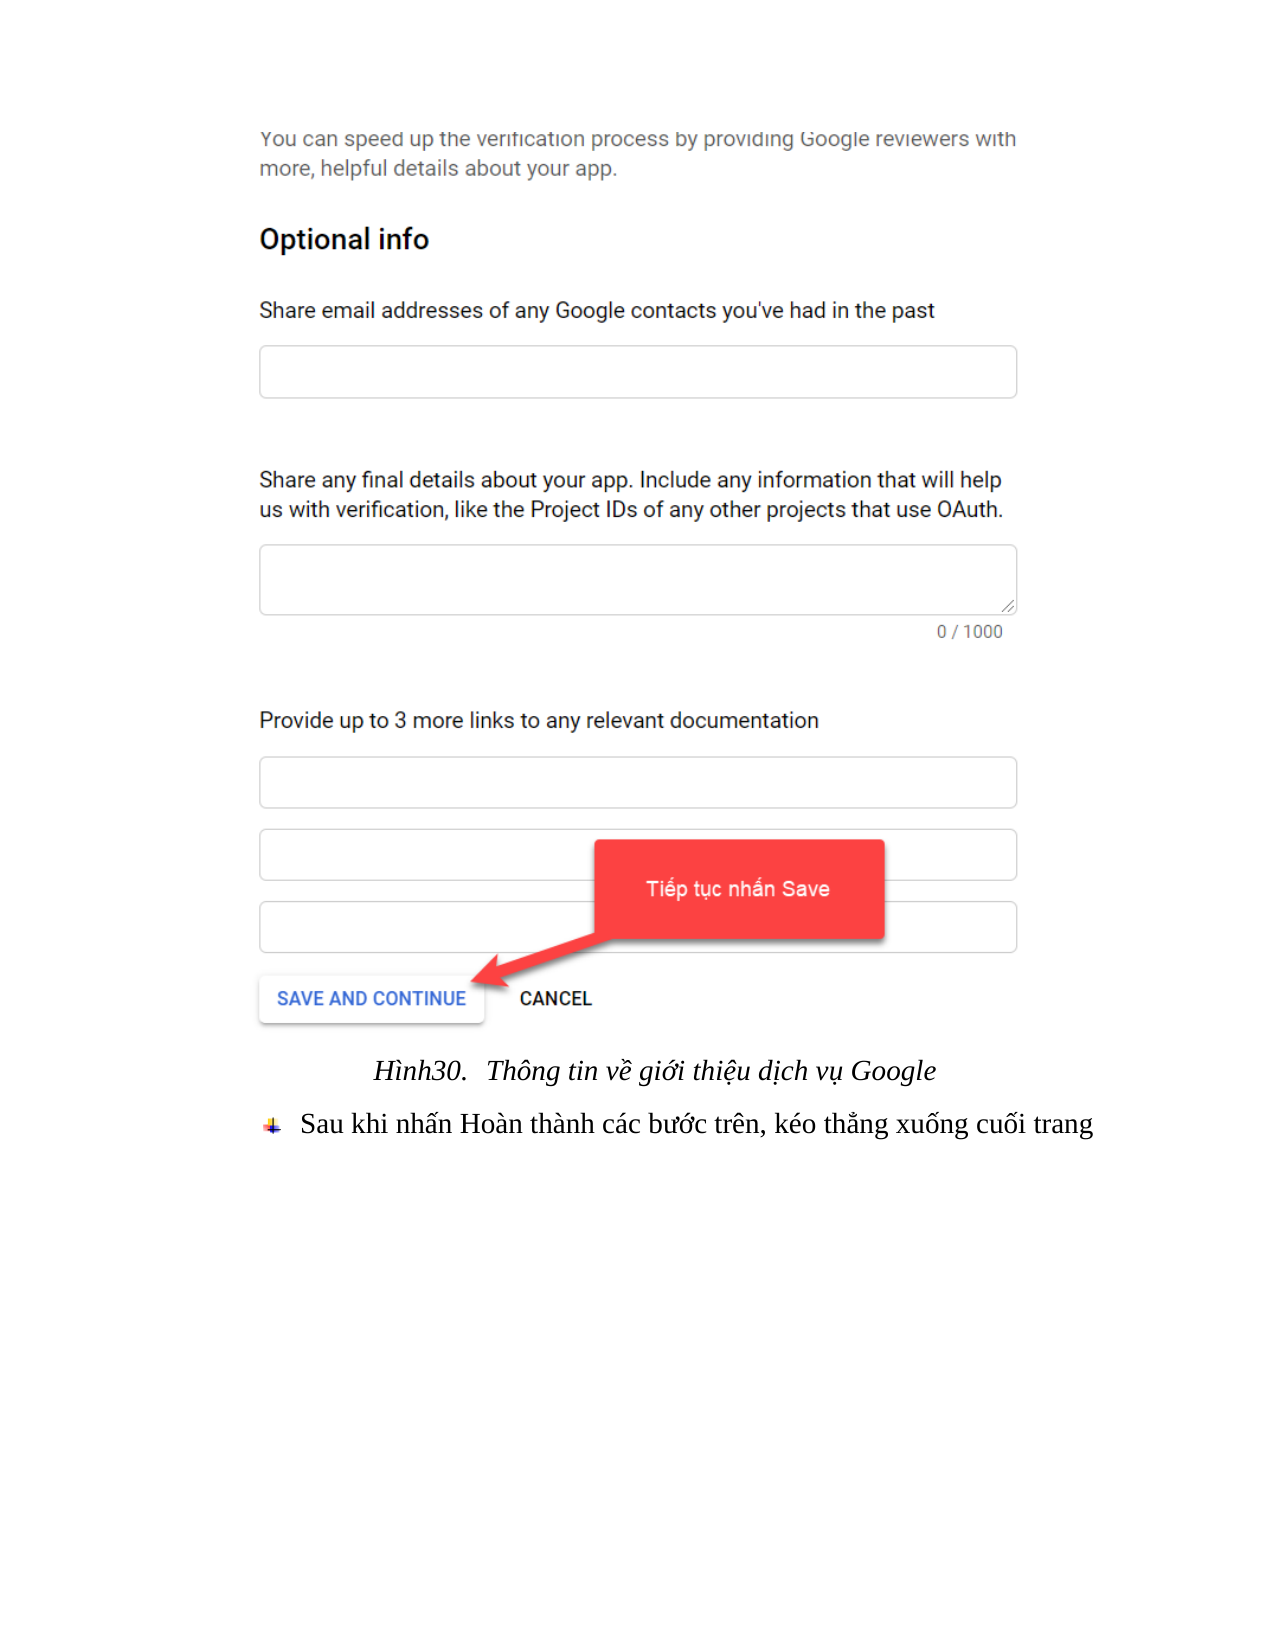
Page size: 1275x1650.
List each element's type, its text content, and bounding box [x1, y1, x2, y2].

picture [263, 1116, 281, 1134]
picture [225, 132, 1200, 1035]
text Thông tin về giới thiệu dịch vụ Google [187, 1053, 1125, 1087]
list Sau khi nhấn Hoàn thành các bước trên, kéo thẳng xuống cuối trang [262, 1106, 1125, 1140]
